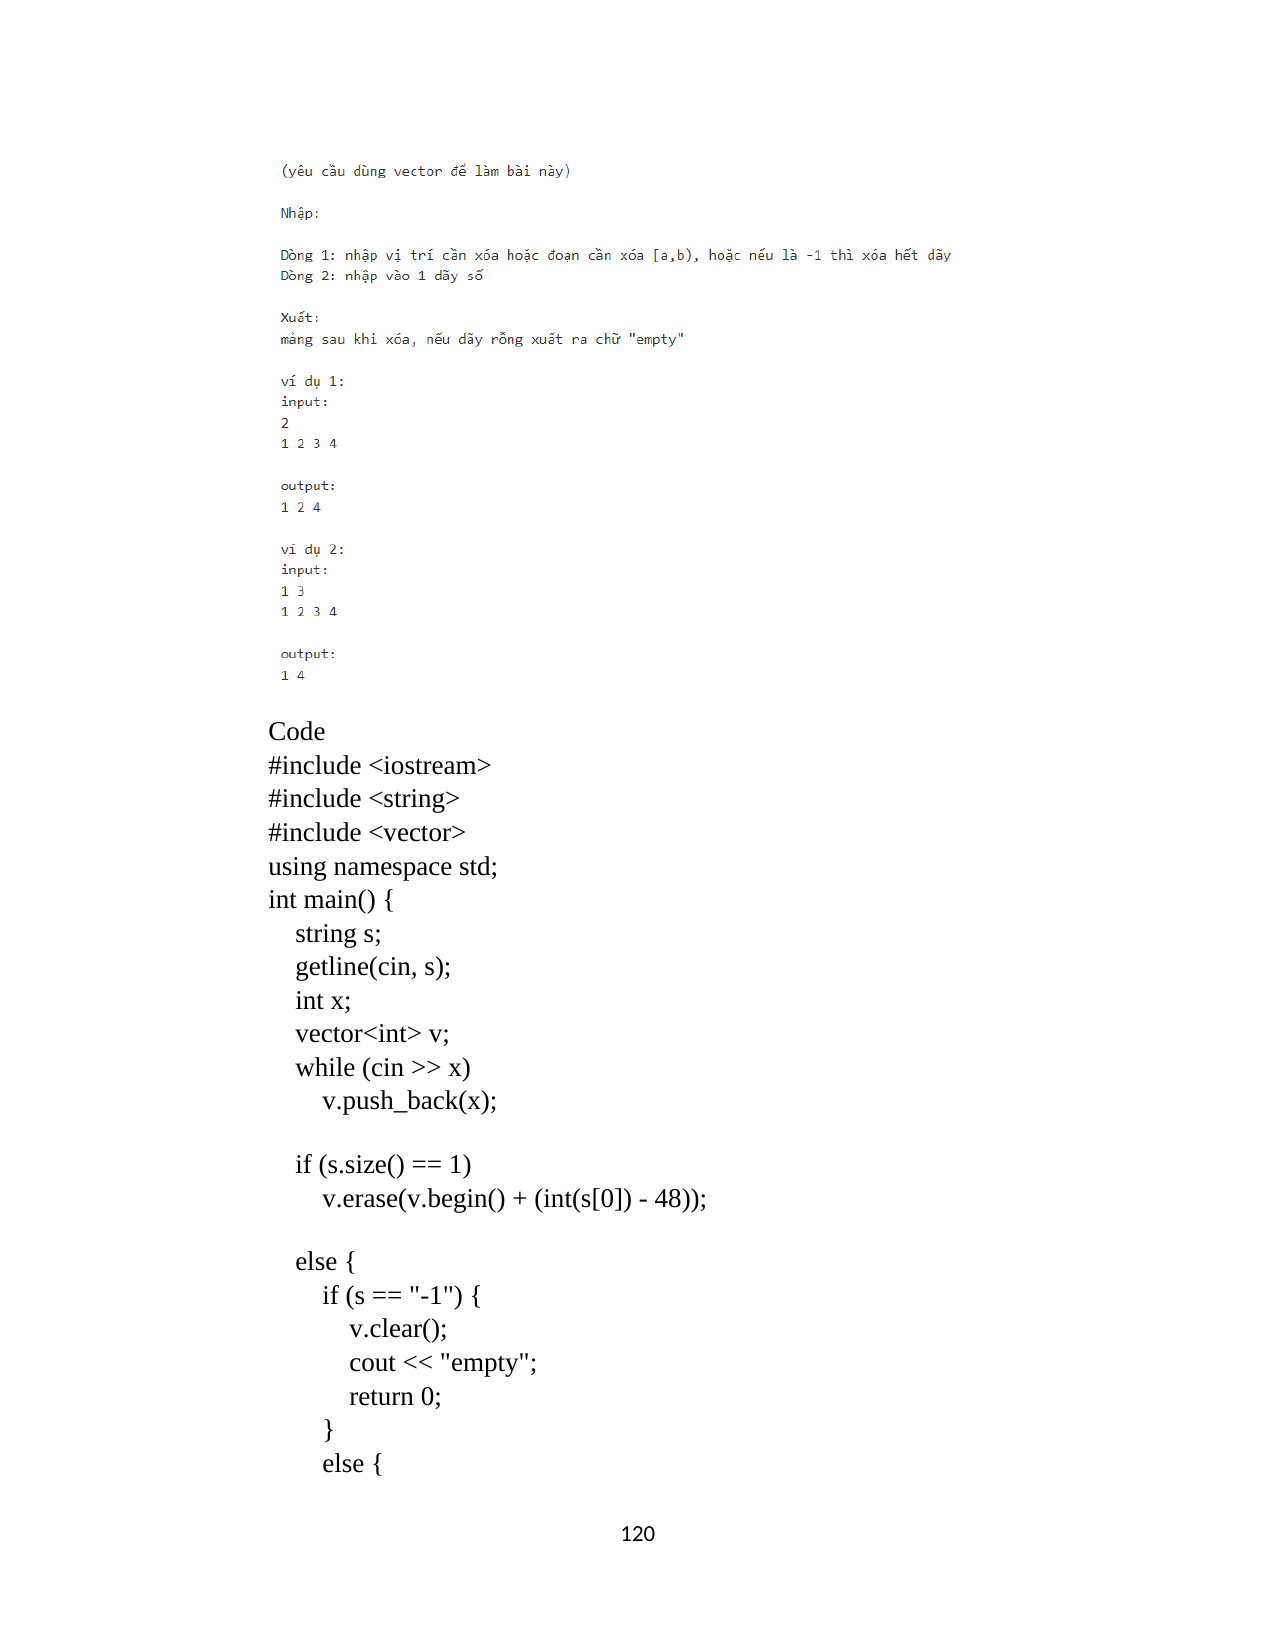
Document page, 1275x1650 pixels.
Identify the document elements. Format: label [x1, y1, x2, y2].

picture [261, 150, 1014, 714]
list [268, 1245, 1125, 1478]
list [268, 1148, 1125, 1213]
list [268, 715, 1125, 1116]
